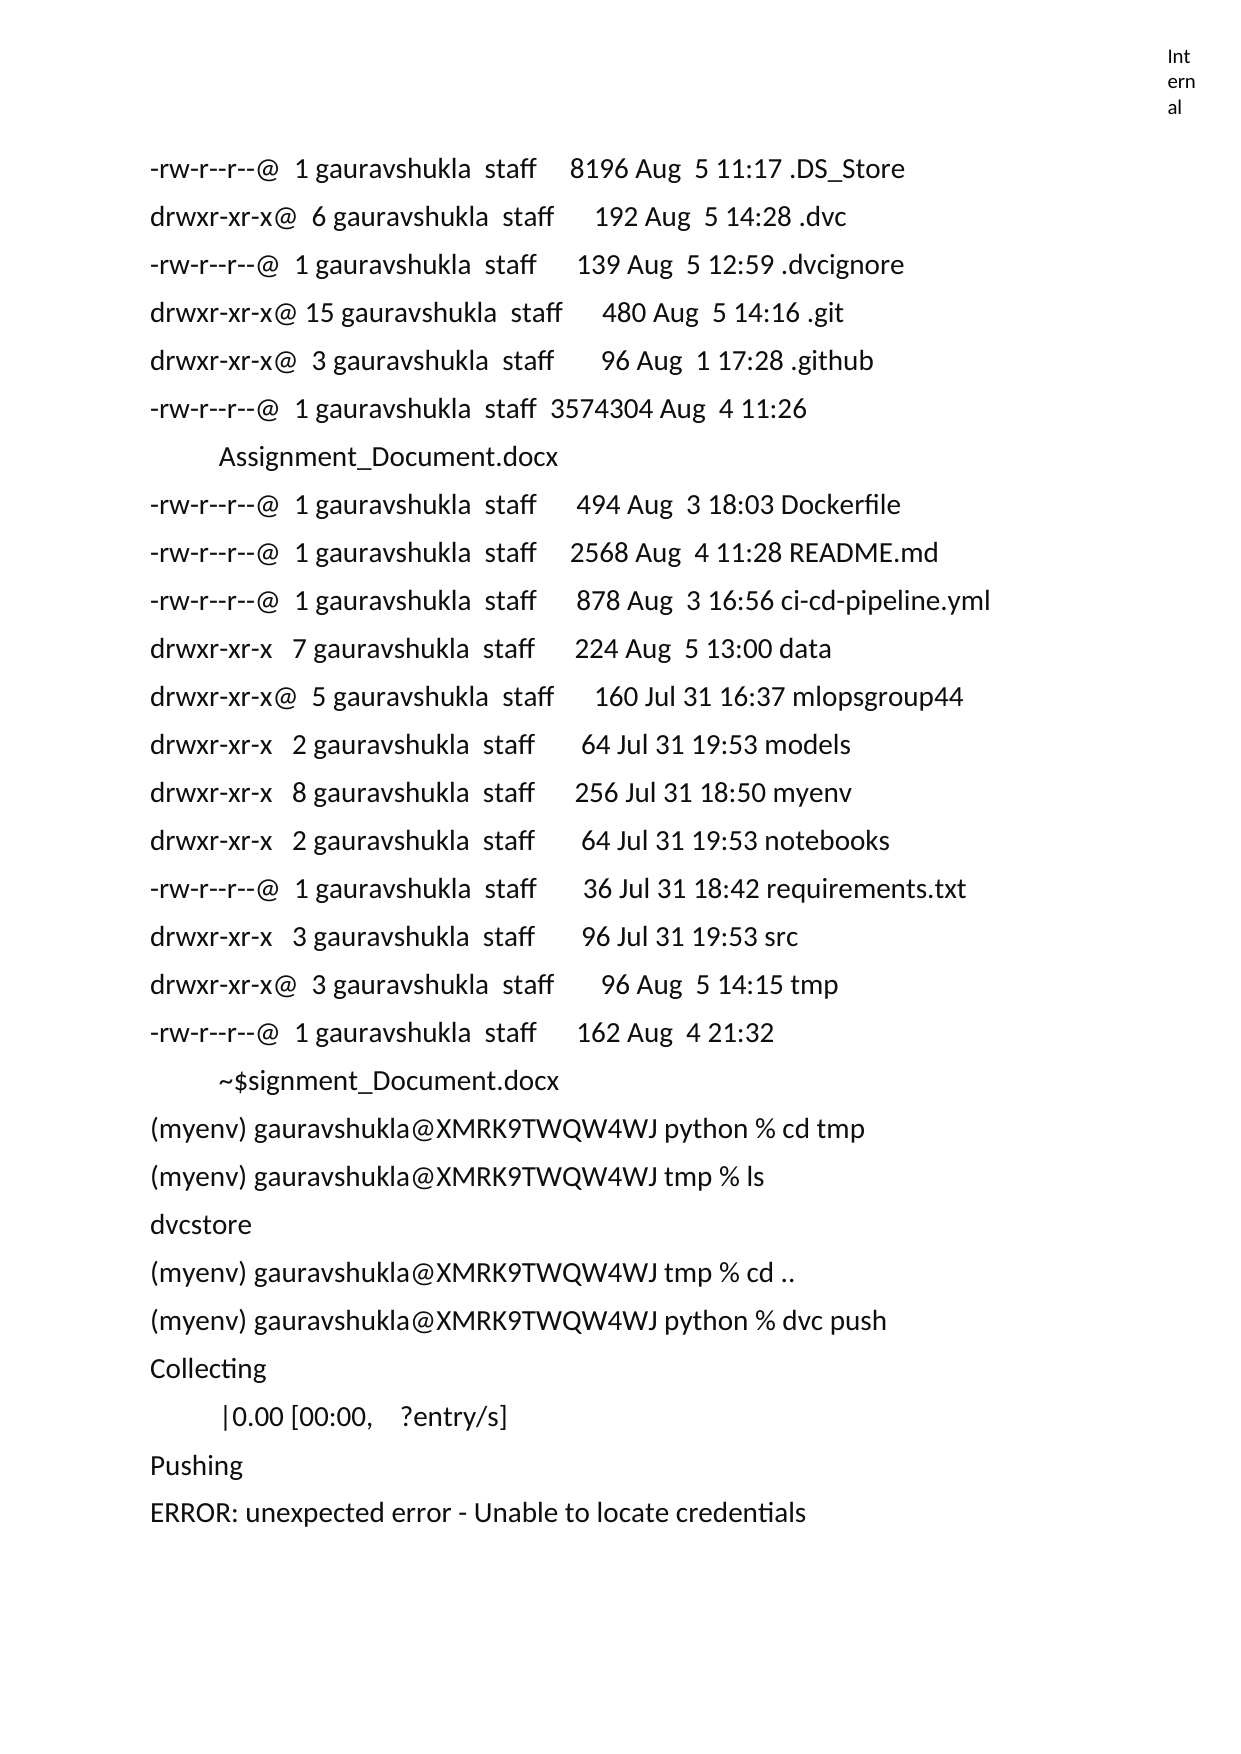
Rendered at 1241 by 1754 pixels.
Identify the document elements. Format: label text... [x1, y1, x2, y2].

text drwxr-xr-x 3 gauravshukla staff 96 Jul 31 19:53 src [150, 918, 1090, 954]
text dvcstore [150, 1206, 1090, 1242]
text -rw-r--r--@ 1 gauravshukla staff 36 Jul 31 18:42 requirements.txt [150, 870, 1090, 906]
text -rw-r--r--@ 1 gauravshukla staff 2568 Aug 4 11:28 README.md [150, 534, 1090, 570]
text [150, 1302, 1090, 1338]
text drwxr-xr-x@ 5 gauravshukla staff 160 Jul 31 16:37 mlopsgroup44 [150, 678, 1090, 714]
text drwxr-xr-x@ 6 gauravshukla staff 192 Aug 5 14:28 .dvc [150, 198, 1090, 234]
text (myenv) gauravshukla@XMRK9TWQW4WJ tmp % ls [150, 1158, 1090, 1194]
text Pushing [150, 1447, 1090, 1482]
text -rw-r--r--@ 1 gauravshukla staff 8196 Aug 5 11:17 .DS_Store [150, 150, 1090, 186]
text drwxr-xr-x@ 15 gauravshukla staff 480 Aug 5 14:16 .git [150, 294, 1090, 330]
text drwxr-xr-x@ 3 gauravshukla staff 96 Aug 5 14:15 tmp [150, 966, 1090, 1002]
text drwxr-xr-x 8 gauravshukla staff 256 Jul 31 18:50 myenv [150, 774, 1090, 810]
text drwxr-xr-x 7 gauravshukla staff 224 Aug 5 13:00 data [150, 630, 1090, 666]
text drwxr-xr-x 2 gauravshukla staff 64 Jul 31 19:53 models [150, 726, 1090, 762]
text -rw-r--r--@ 1 gauravshukla staff 878 Aug 3 16:56 ci-cd-pipeline.yml [150, 582, 1090, 618]
text -rw-r--r--@ 1 gauravshukla staff 3574304 Aug 4 11:26 Assignment_Document.docx [150, 390, 1090, 474]
text -rw-r--r--@ 1 gauravshukla staff 162 Aug 4 21:32 ~$signment_Document.docx [150, 1014, 1090, 1098]
text (myenv) gauravshukla@XMRK9TWQW4WJ python % cd tmp [150, 1110, 1090, 1146]
text Collecting |0.00 [00:00, ?entry/s] [150, 1351, 1090, 1434]
text (myenv) gauravshukla@XMRK9TWQW4WJ tmp % cd .. [150, 1254, 1090, 1290]
text drwxr-xr-x 2 gauravshukla staff 64 Jul 31 19:53 notebooks [150, 822, 1090, 858]
text -rw-r--r--@ 1 gauravshukla staff 494 Aug 3 18:03 Dockerfile [150, 486, 1090, 522]
text ERROR: unexpected error - Unable to locate credentials [150, 1494, 1090, 1530]
text -rw-r--r--@ 1 gauravshukla staff 139 Aug 5 12:59 .dvcignore [150, 246, 1090, 282]
text drwxr-xr-x@ 3 gauravshukla staff 96 Aug 1 17:28 .github [150, 342, 1090, 378]
